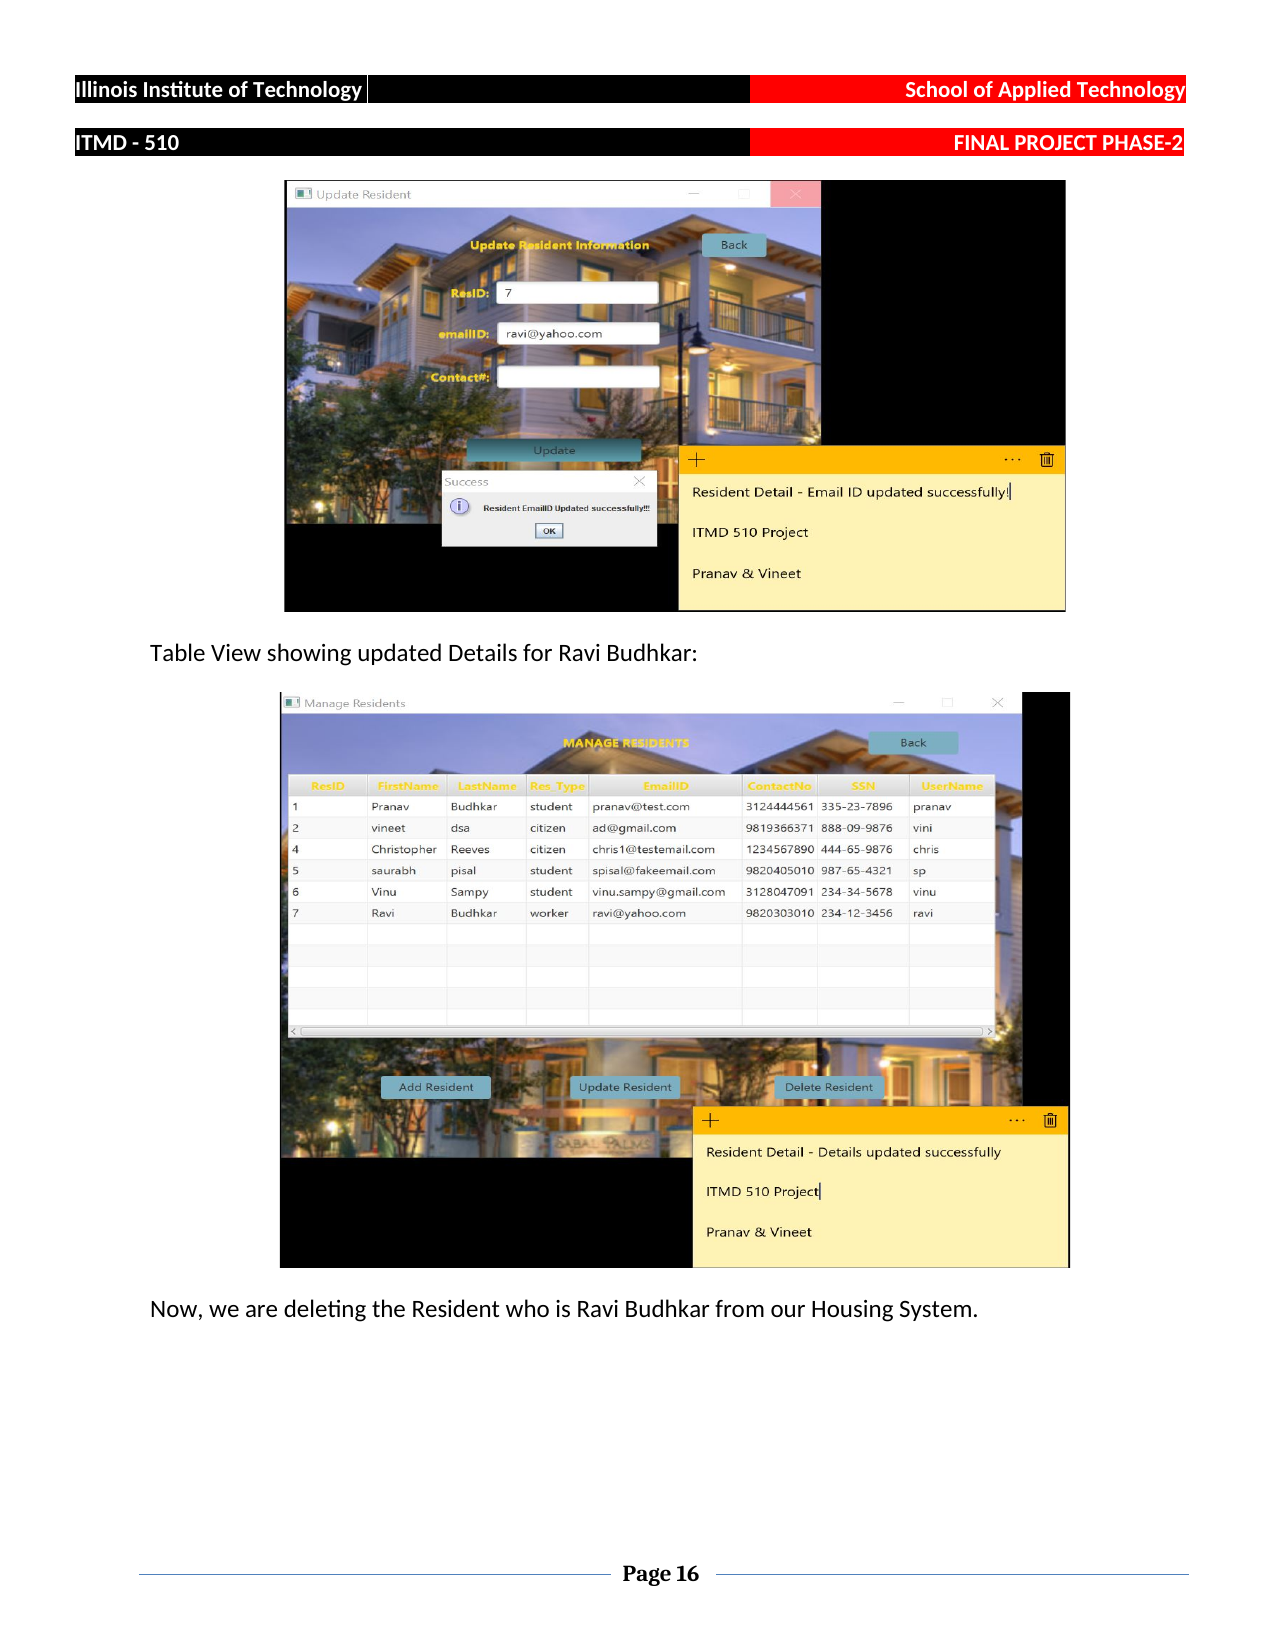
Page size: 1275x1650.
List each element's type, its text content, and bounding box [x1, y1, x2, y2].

picture [279, 692, 1071, 1268]
text Table View showing updated Details for Ravi Budhkar: [150, 637, 1200, 667]
text Now, we are deleting the Resident who is Ravi Budhkar from our Housing System. [150, 1293, 1200, 1323]
picture [284, 180, 1066, 612]
